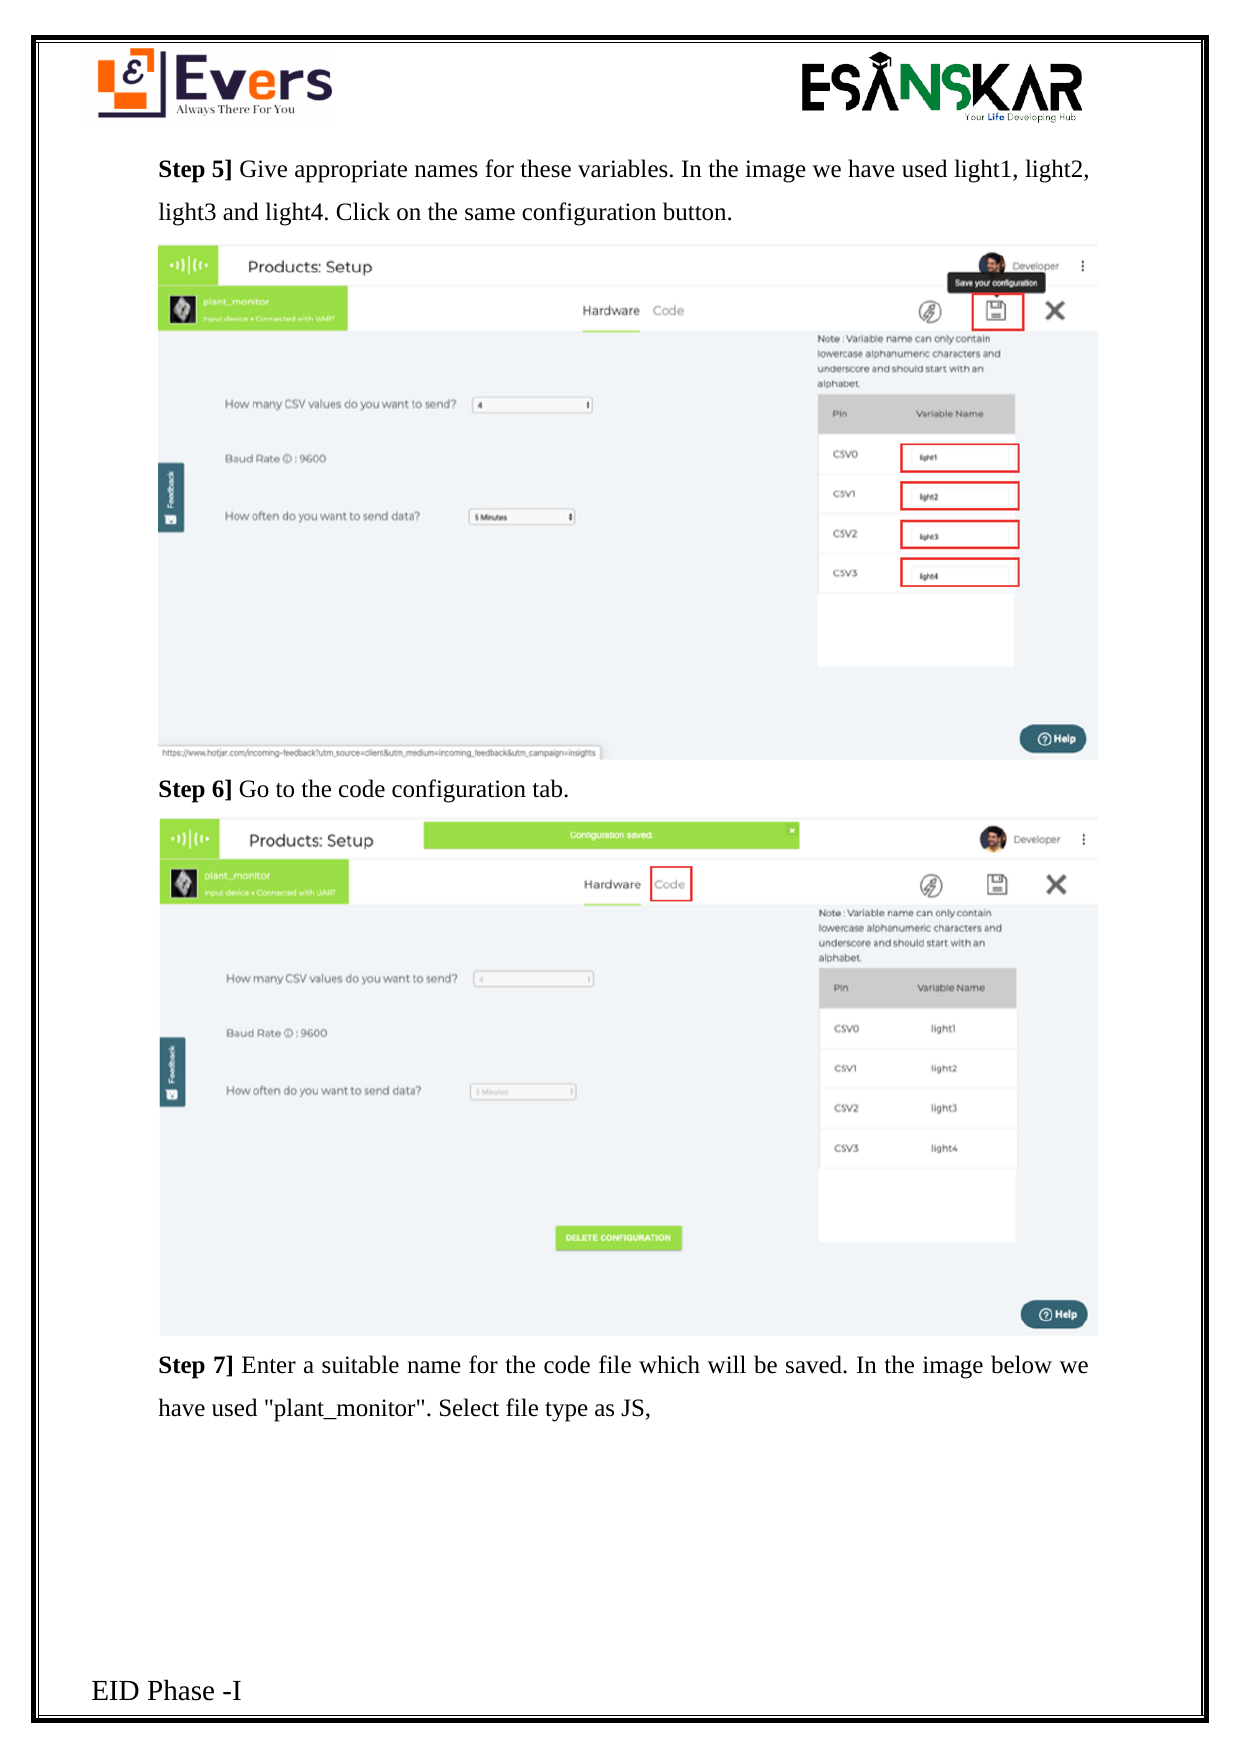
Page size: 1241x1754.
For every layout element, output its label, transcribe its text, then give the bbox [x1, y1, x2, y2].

picture [158, 816, 1099, 1337]
list Step 5] Give appropriate names for these variables. In the image we have used light1, light2, light3 and light4. Click on the same configuration button. [158, 154, 1090, 226]
list Step 6] Go to the code configuration tab. [158, 774, 1090, 802]
list Step 7] Enter a suitable name for the code file which will be saved. In the image below we have used "plant_monitor". Select file type as JS, [158, 1350, 1090, 1422]
picture [85, 43, 337, 126]
picture [158, 240, 1099, 760]
picture [797, 44, 1086, 126]
